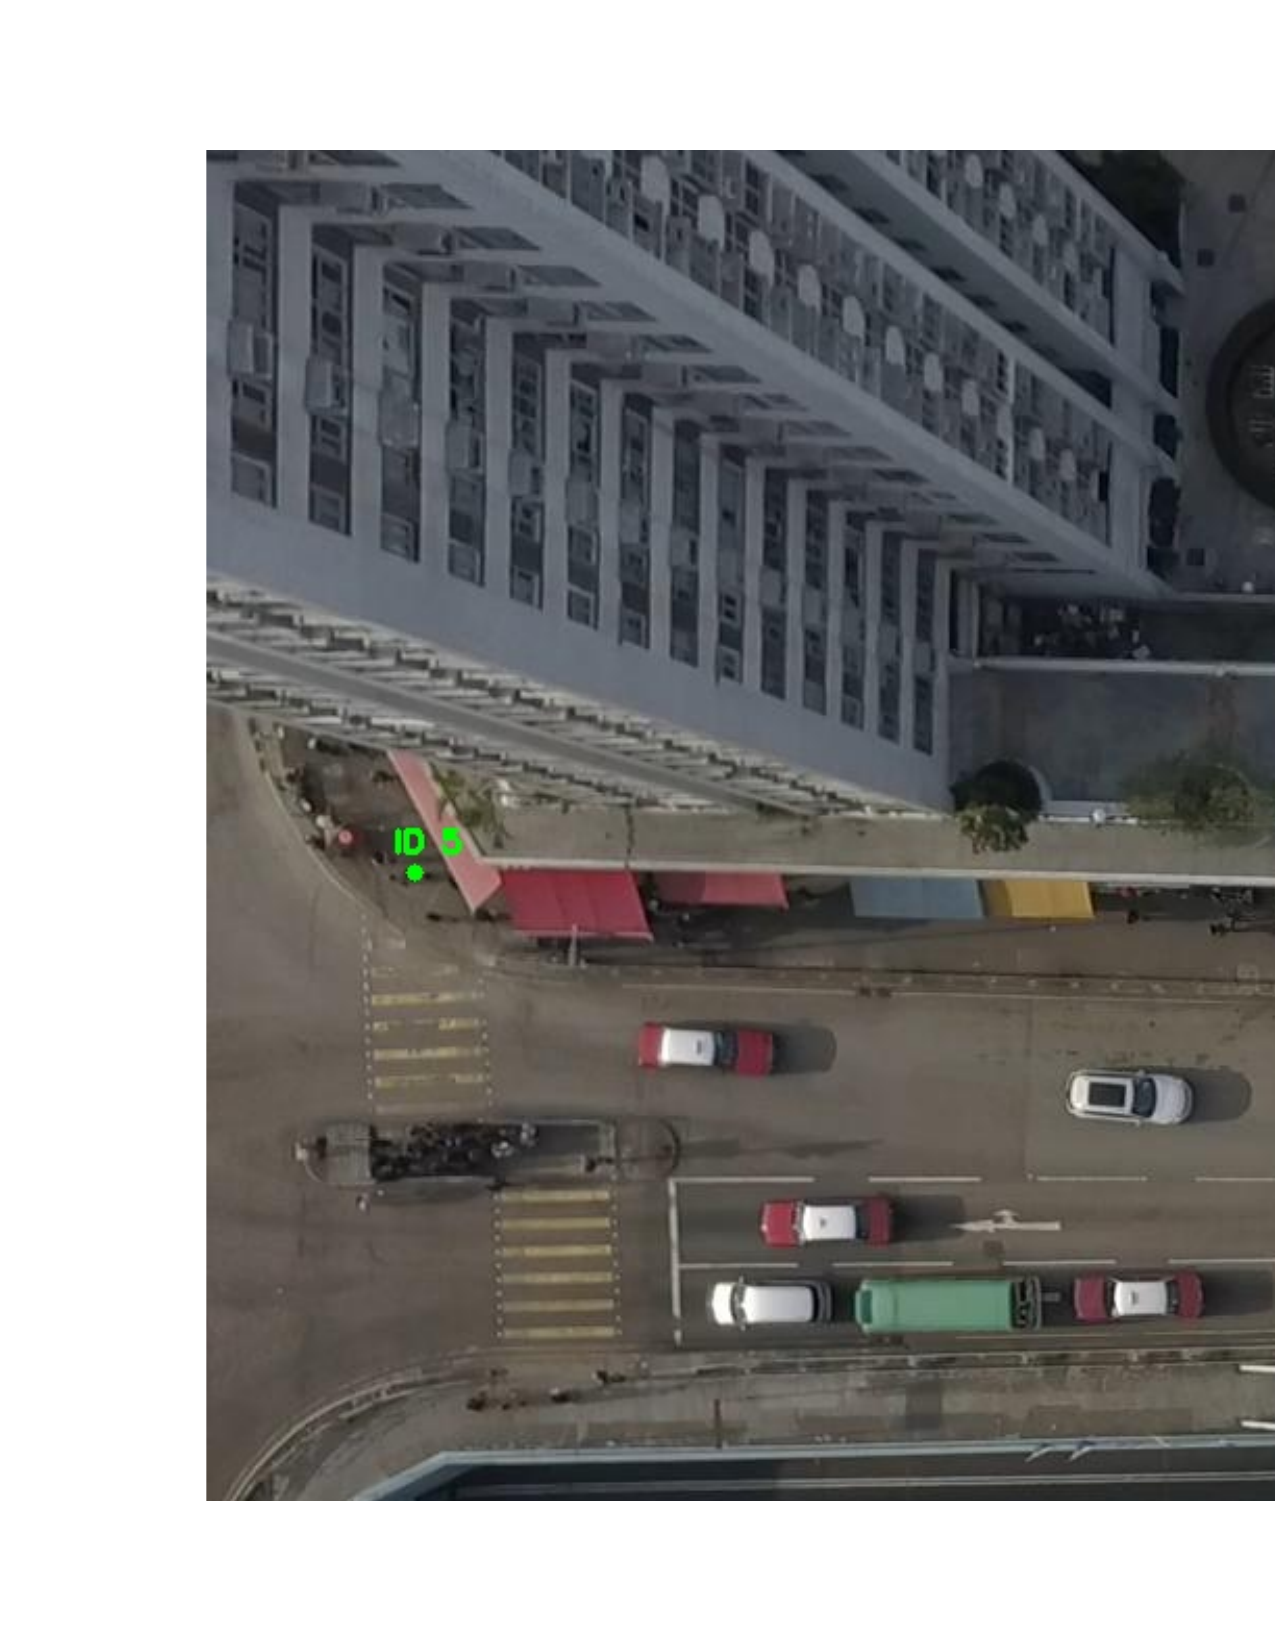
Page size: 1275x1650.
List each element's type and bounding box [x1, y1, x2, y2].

picture [206, 150, 1275, 1501]
